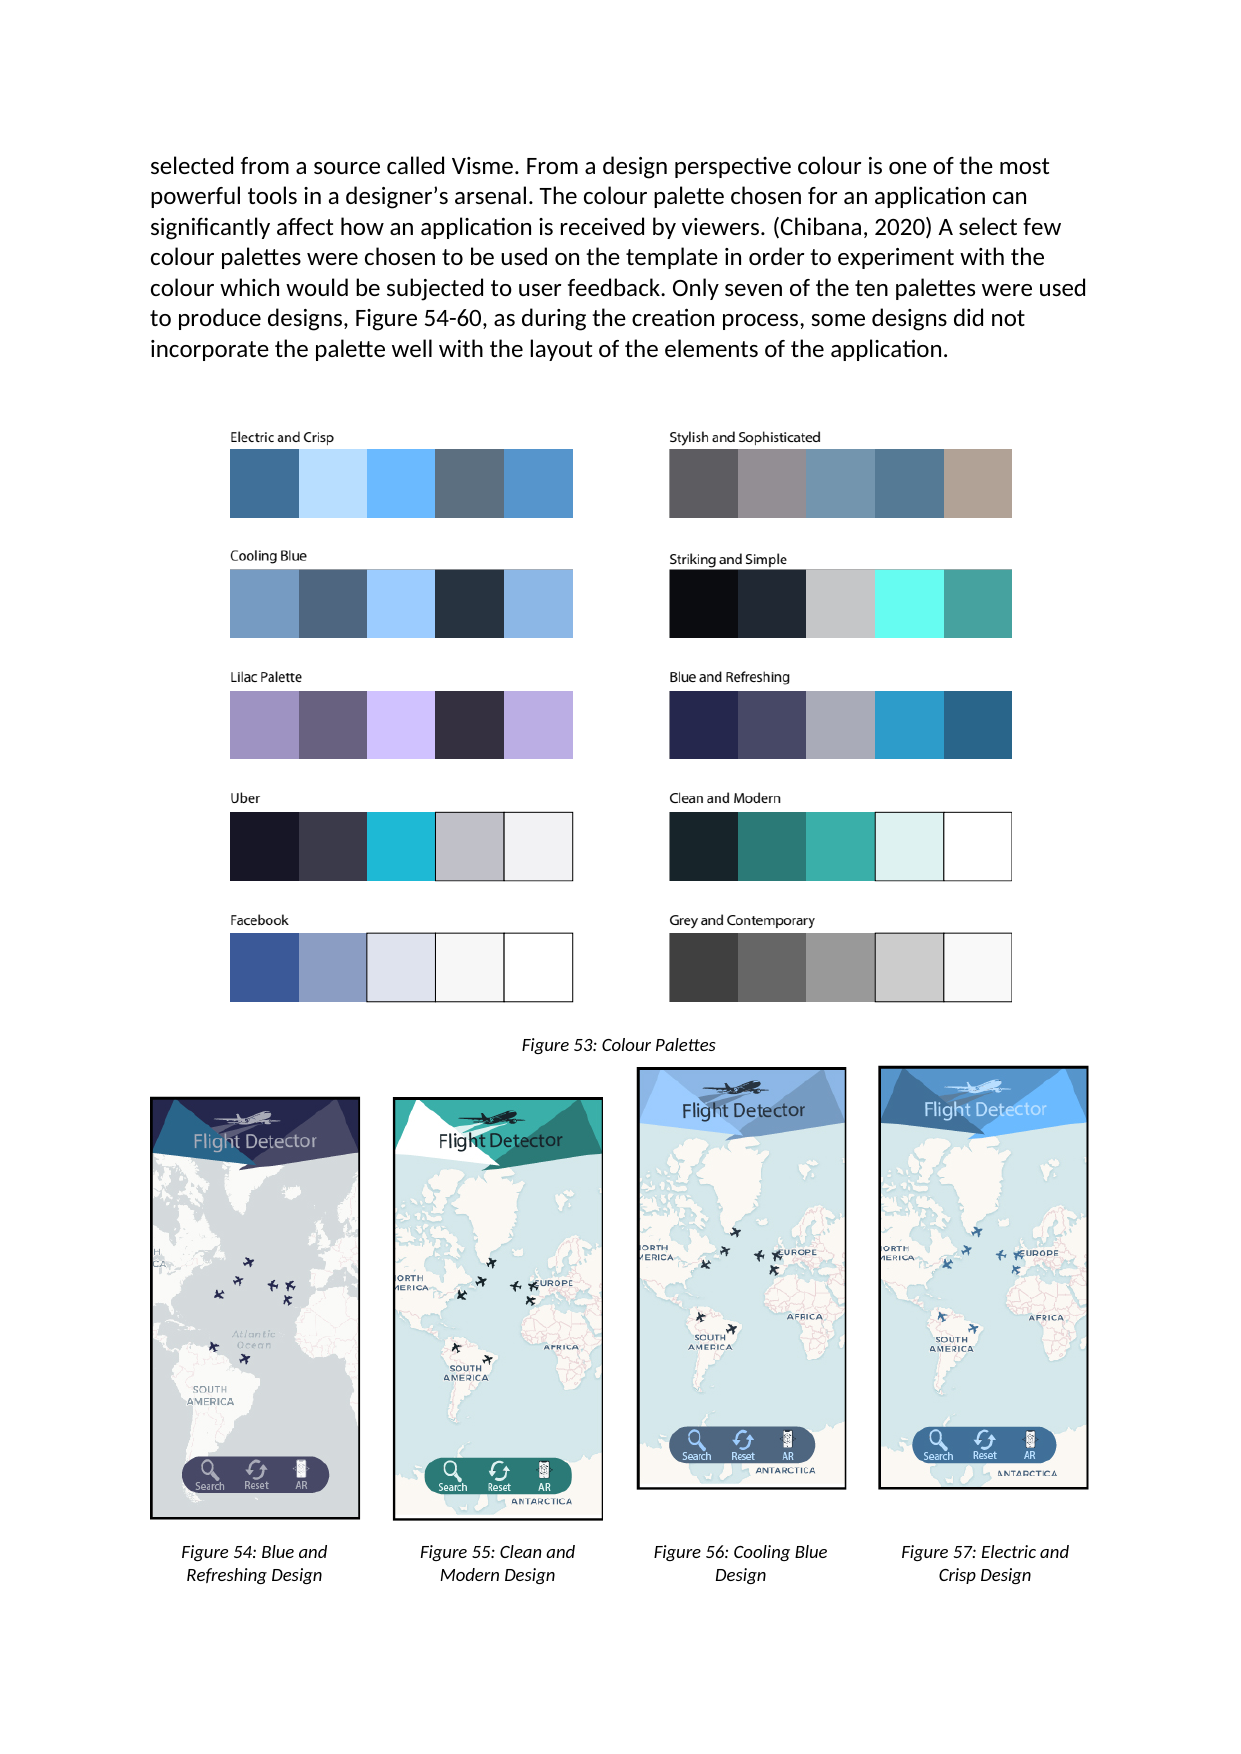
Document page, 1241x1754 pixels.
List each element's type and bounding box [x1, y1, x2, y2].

picture [150, 1096, 361, 1520]
text [150, 150, 1090, 364]
picture [392, 1096, 603, 1521]
picture [636, 1066, 847, 1490]
picture [878, 1065, 1089, 1490]
